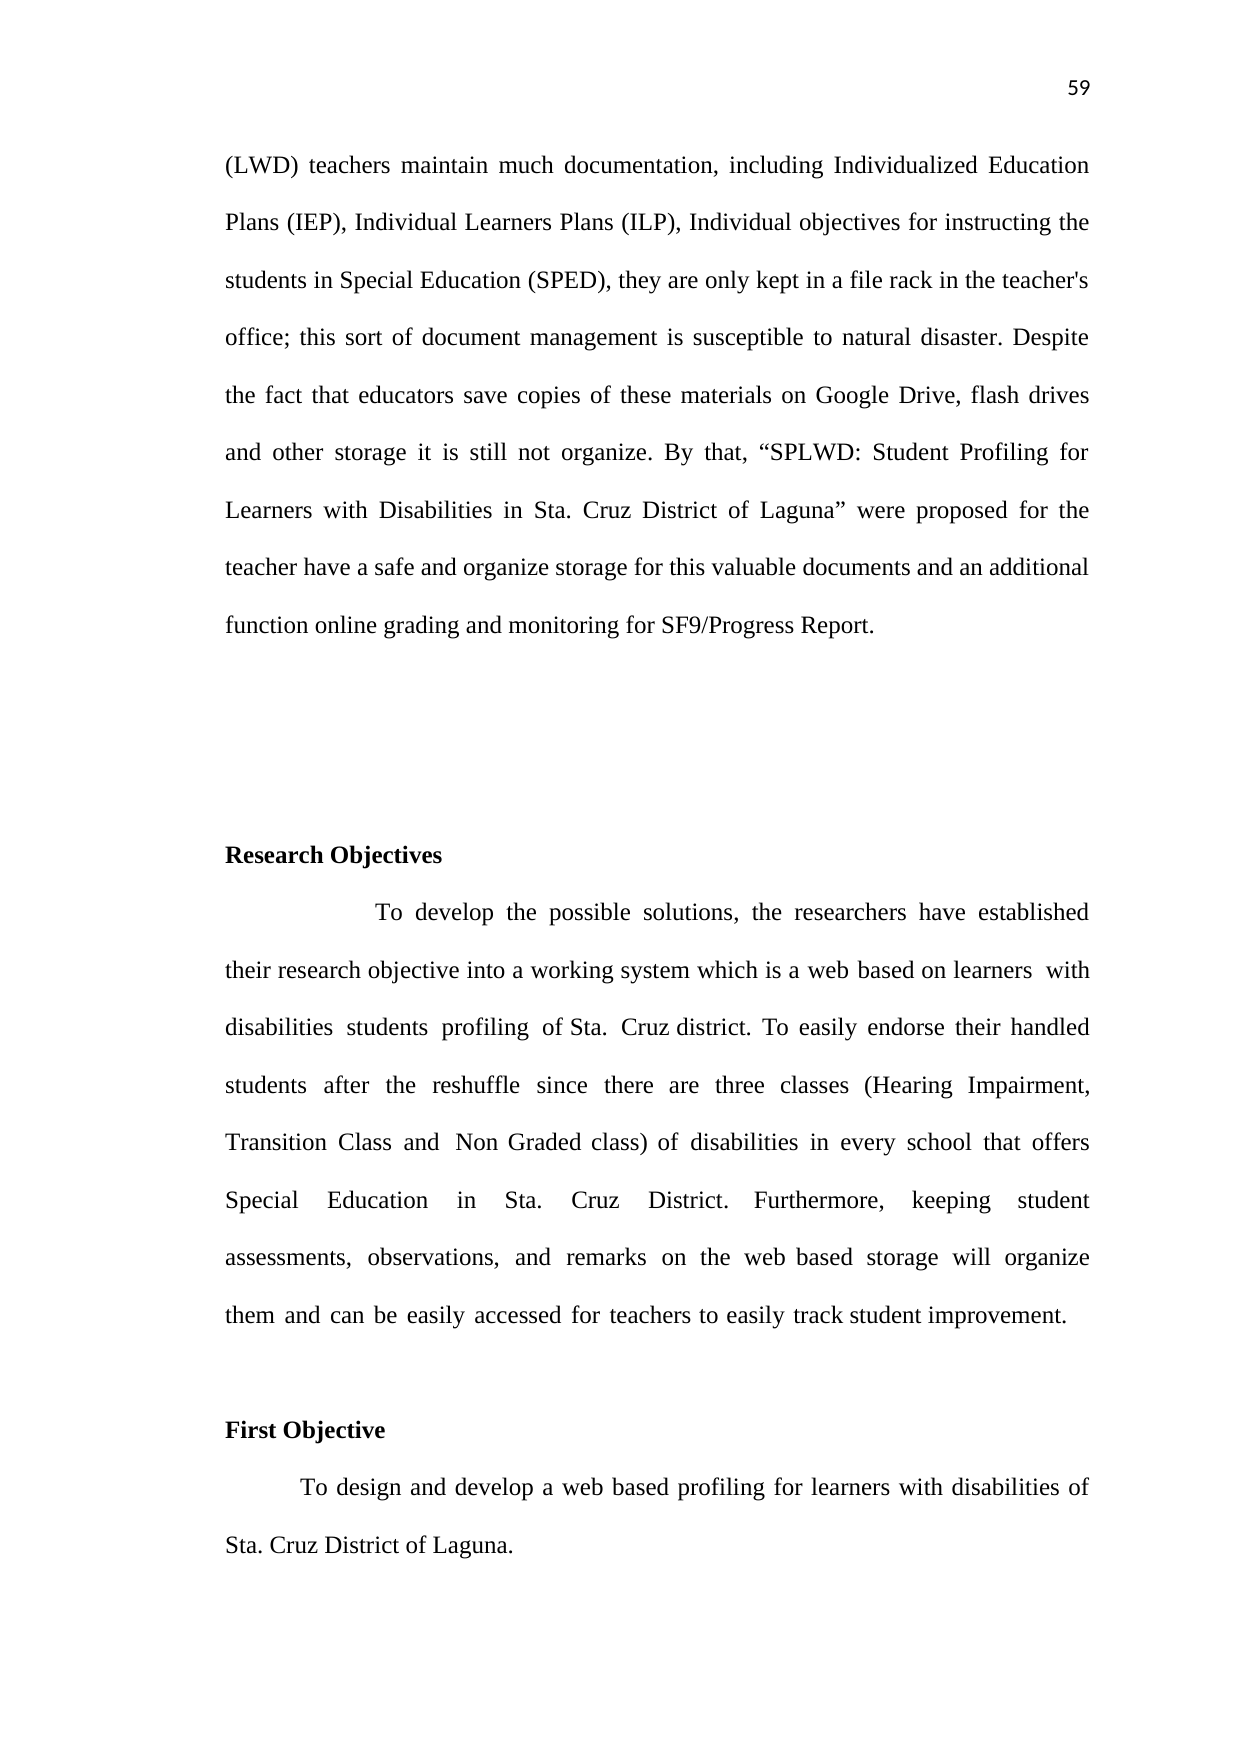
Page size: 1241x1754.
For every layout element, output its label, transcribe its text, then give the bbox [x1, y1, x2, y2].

text Research Objectives [225, 840, 1090, 869]
text To develop the possible solutions, the researchers have established their research objective into a working system which is a web based on learners with disabilities students profiling of Sta. Cruz district. To easily endorse their handled students after the reshuffle since there are three classes (Hearing Impairment, Transition Class and Non Graded class) of disabilities in every school that offers Special Education in Sta. Cruz District. Furthermore, keeping student assessments, observations, and remarks on the web based storage will organize them and can be easily accessed for teachers to easily track student improvement. [225, 897, 1090, 1329]
text First Objective [225, 1415, 1090, 1444]
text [225, 150, 1090, 639]
text To design and develop a web based profiling for learners with disabilities of Sta. Cruz District of Laguna. [225, 1472, 1090, 1559]
